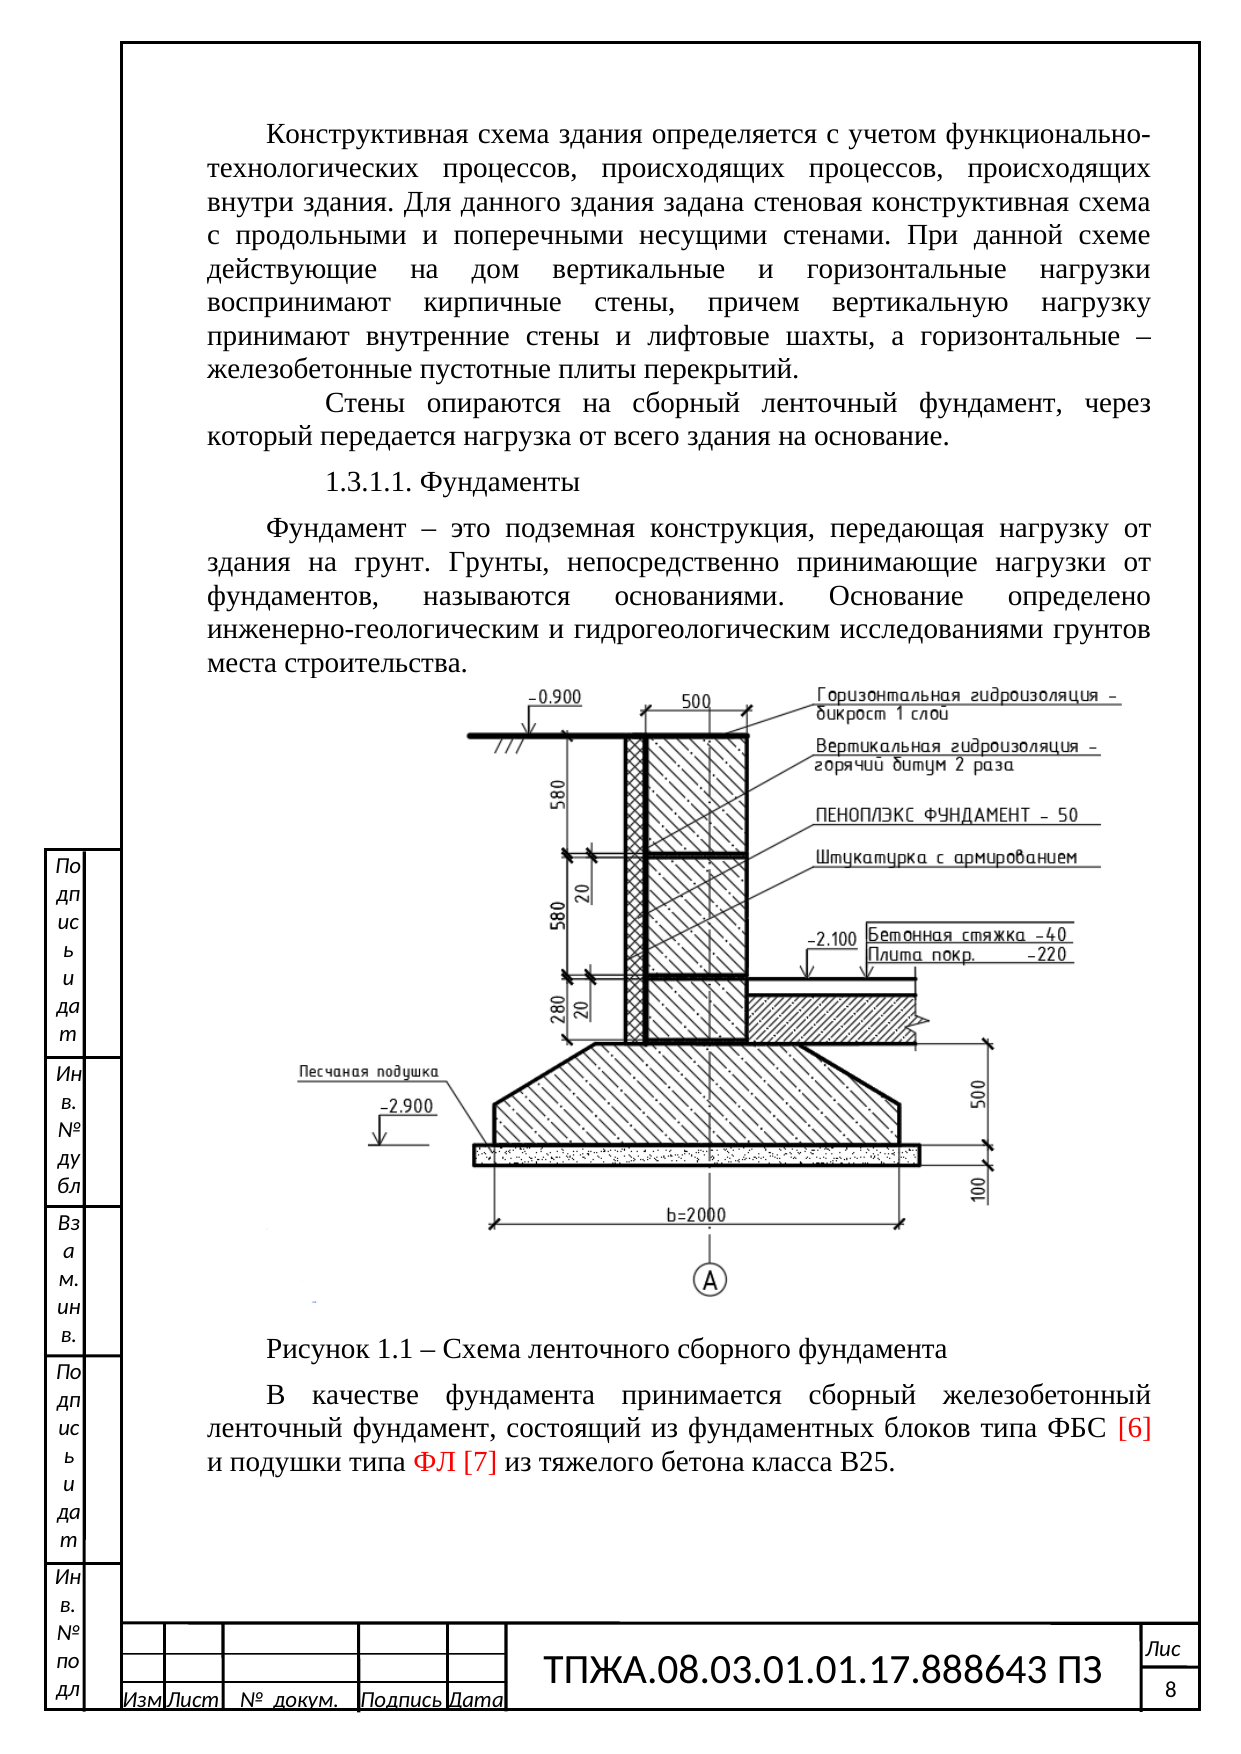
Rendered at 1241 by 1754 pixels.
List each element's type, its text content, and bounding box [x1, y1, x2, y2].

text Фундамент – это подземная конструкция, передающая нагрузку от здания на грунт. Грунты, непосредственно принимающие нагрузки от фундаментов, называются основаниями. Основание определено инженерно-геологическим и гидрогеологическим исследованиями грунтов места строительства. [207, 511, 1152, 678]
picture [177, 678, 1152, 1319]
text Рисунок 1.1 – Схема ленточного сборного фундамента [207, 1331, 1152, 1364]
text 1.3.1.1. Фундаменты [325, 464, 1152, 498]
text Конструктивная схема здания определяется с учетом функционально-технологических процессов, происходящих процессов, происходящих внутри здания. Для данного здания задана стеновая конструктивная схема с продольными и поперечными несущими стенами. При данной схеме действующие на дом вертикальные и горизонтальные нагрузки воспринимают кирпичные стены, причем вертикальную нагрузку принимают внутренние стены и лифтовые шахты, а горизонтальные – железобетонные пустотные плиты перекрытий. [207, 117, 1152, 385]
text Стены опираются на сборный ленточный фундамент, через который передается нагрузка от всего здания на основание. [207, 385, 1152, 452]
text В качестве фундамента принимается сборный железобетонный ленточный фундамент, состоящий из фундаментных блоков типа ФБС [6] и подушки типа ФЛ [7] из тяжелого бетона класса В25. [207, 1377, 1152, 1477]
